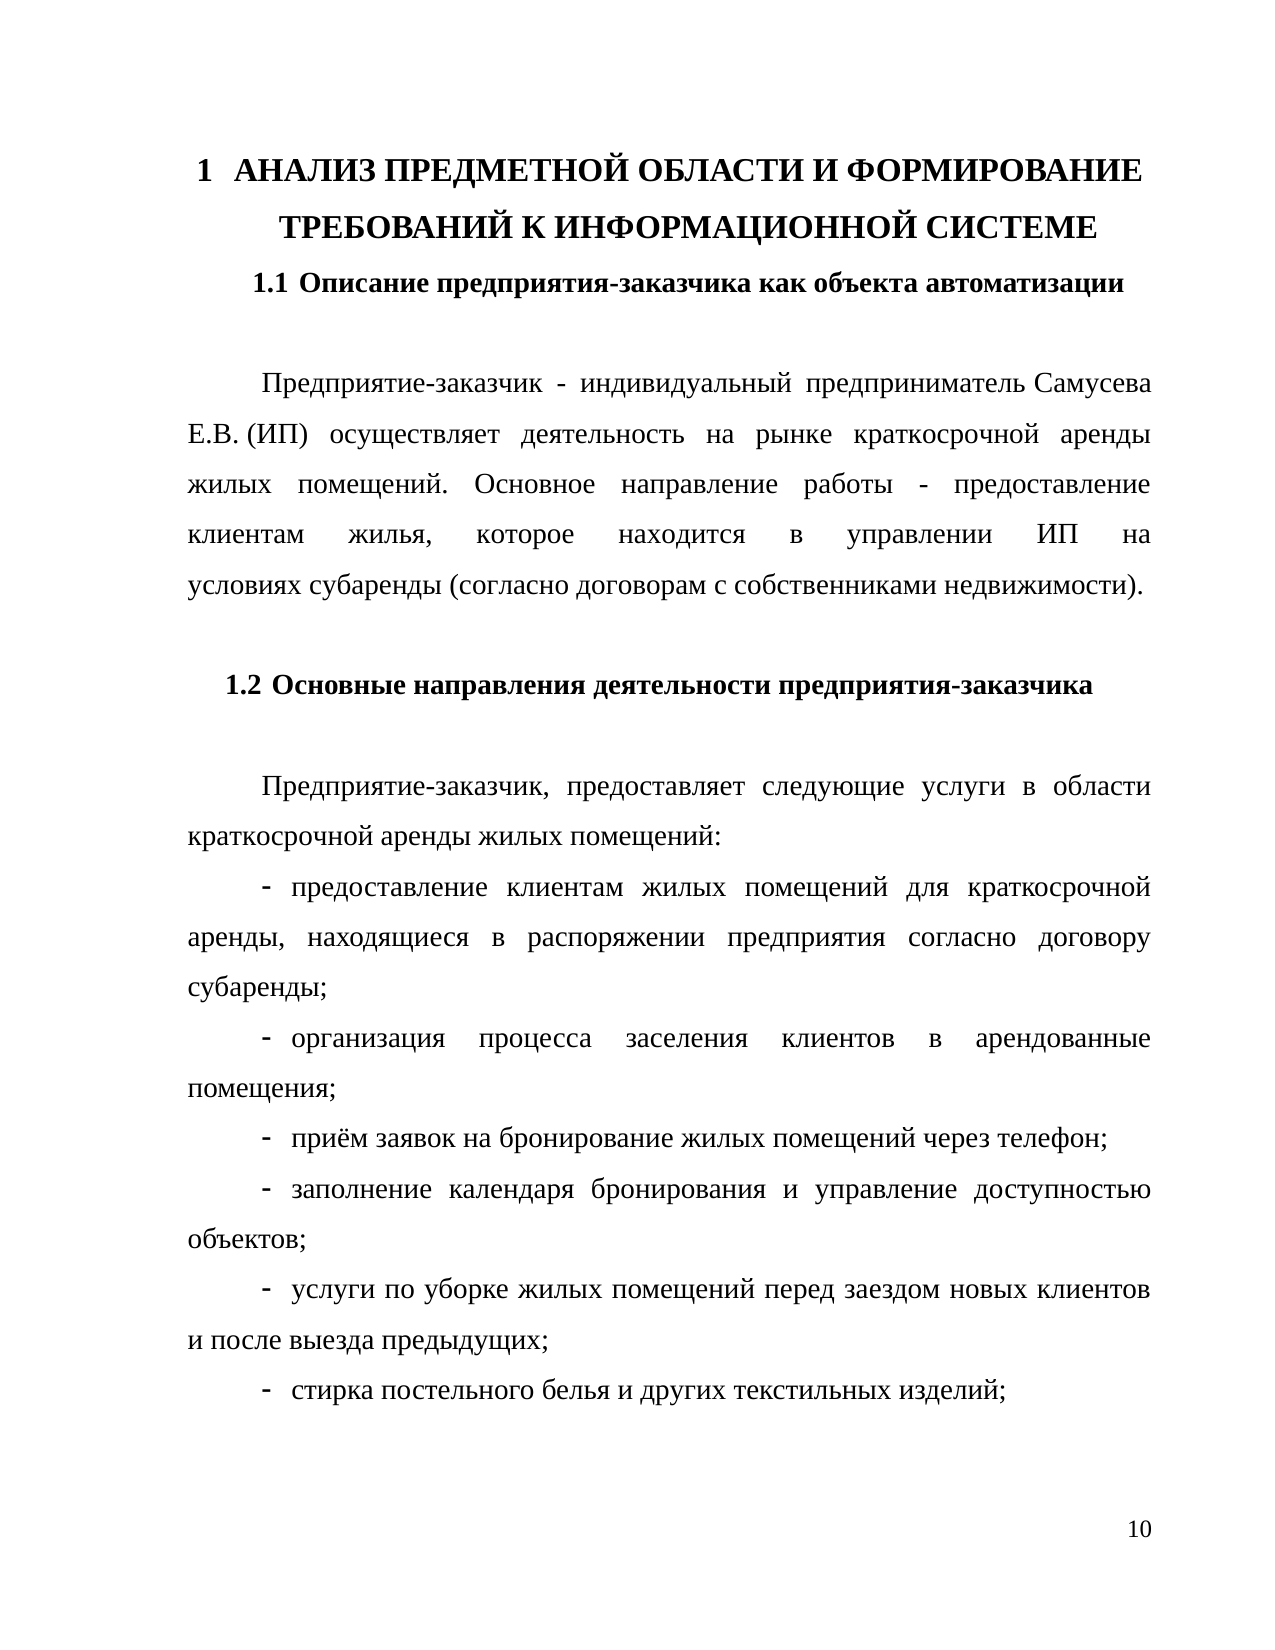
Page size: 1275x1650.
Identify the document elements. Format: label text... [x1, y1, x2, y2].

text Предприятие-заказчик, предоставляет следующие услуги в области краткосрочной аренды жилых помещений: [187, 768, 1152, 852]
text Предприятие-заказчик - индивидуальный предприниматель Самусева Е.В. (ИП) осуществляет деятельность на рынке краткосрочной аренды жилых помещений. Основное направление работы - предоставление клиентам жилья, которое находится в управлении ИП на условиях субаренды (согласно договорам с собственниками недвижимости). [187, 366, 1152, 600]
subtitle Описание предприятия-заказчика как объекта автоматизации [225, 265, 1152, 298]
list услуги по уборке жилых помещений перед заездом новых клиентов и после выезда предыдущих; [187, 1272, 1152, 1356]
subtitle АНАЛИЗ ПРЕДМЕТНОЙ ОБЛАСТИ И ФОРМИРОВАНИЕ ТРЕБОВАНИЙ К ИНФОРМАЦИОННОЙ СИСТЕМЕ [187, 150, 1152, 246]
list приём заявок на бронирование жилых помещений через телефон; [187, 1121, 1152, 1154]
list предоставление клиентам жилых помещений для краткосрочной аренды, находящиеся в распоряжении предприятия согласно договору субаренды; [187, 869, 1152, 1003]
list организация процесса заселения клиентов в арендованные помещения; [187, 1020, 1152, 1104]
subtitle Основные направления деятельности предприятия-заказчика [225, 667, 1152, 701]
list заполнение календаря бронирования и управление доступностью объектов; [187, 1171, 1152, 1255]
list стирка постельного белья и других текстильных изделий; [187, 1372, 1152, 1406]
